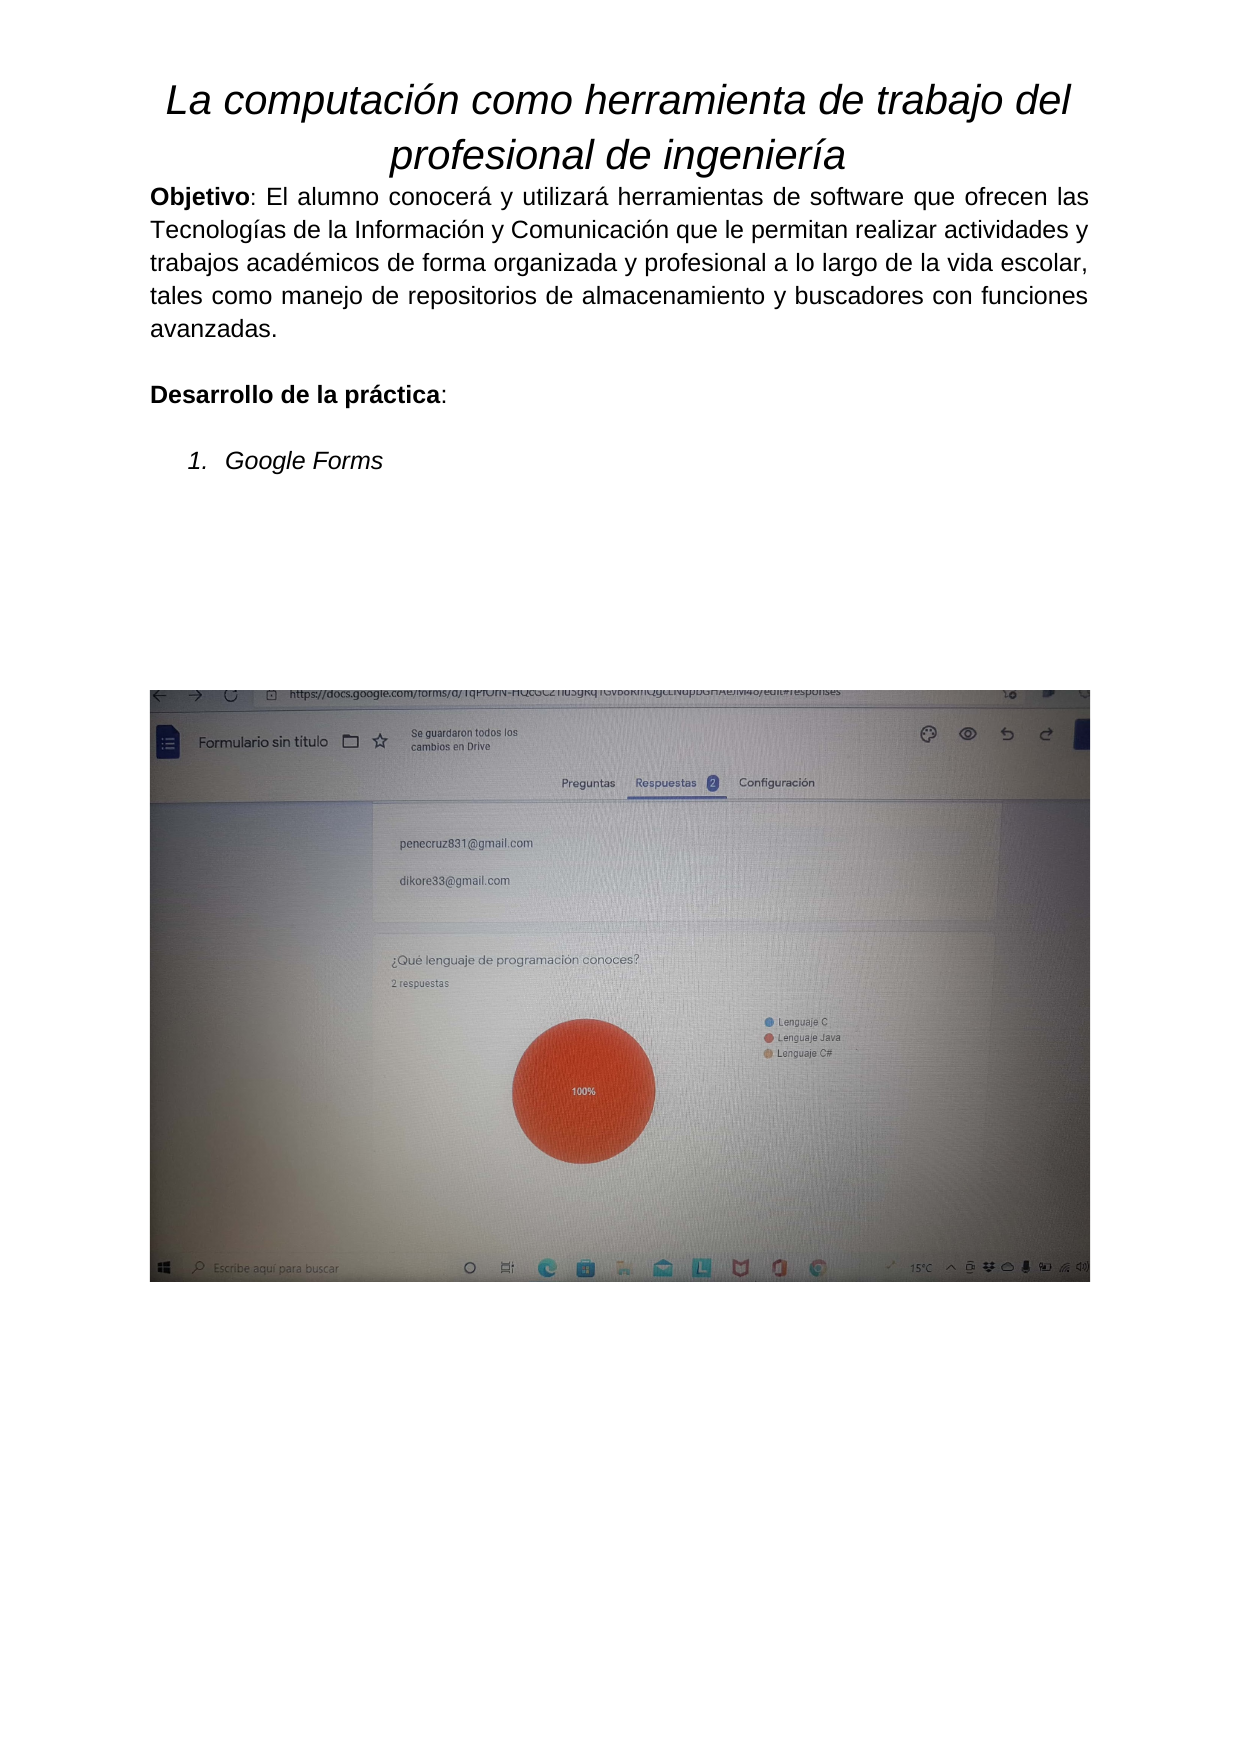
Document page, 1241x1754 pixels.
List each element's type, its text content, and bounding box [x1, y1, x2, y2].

text Desarrollo de la práctica: [150, 380, 1090, 409]
text Objetivo: El alumno conocerá y utilizará herramientas de software que ofrecen las Tecnologías de la Información y Comunicación que le permitan realizar actividades y trabajos académicos de forma organizada y profesional a lo largo de la vida escolar, tales como manejo de repositorios de almacenamiento y buscadores con funciones avanzadas. [150, 182, 1090, 343]
picture [149, 690, 1091, 1282]
list Google Forms [187, 446, 1090, 475]
